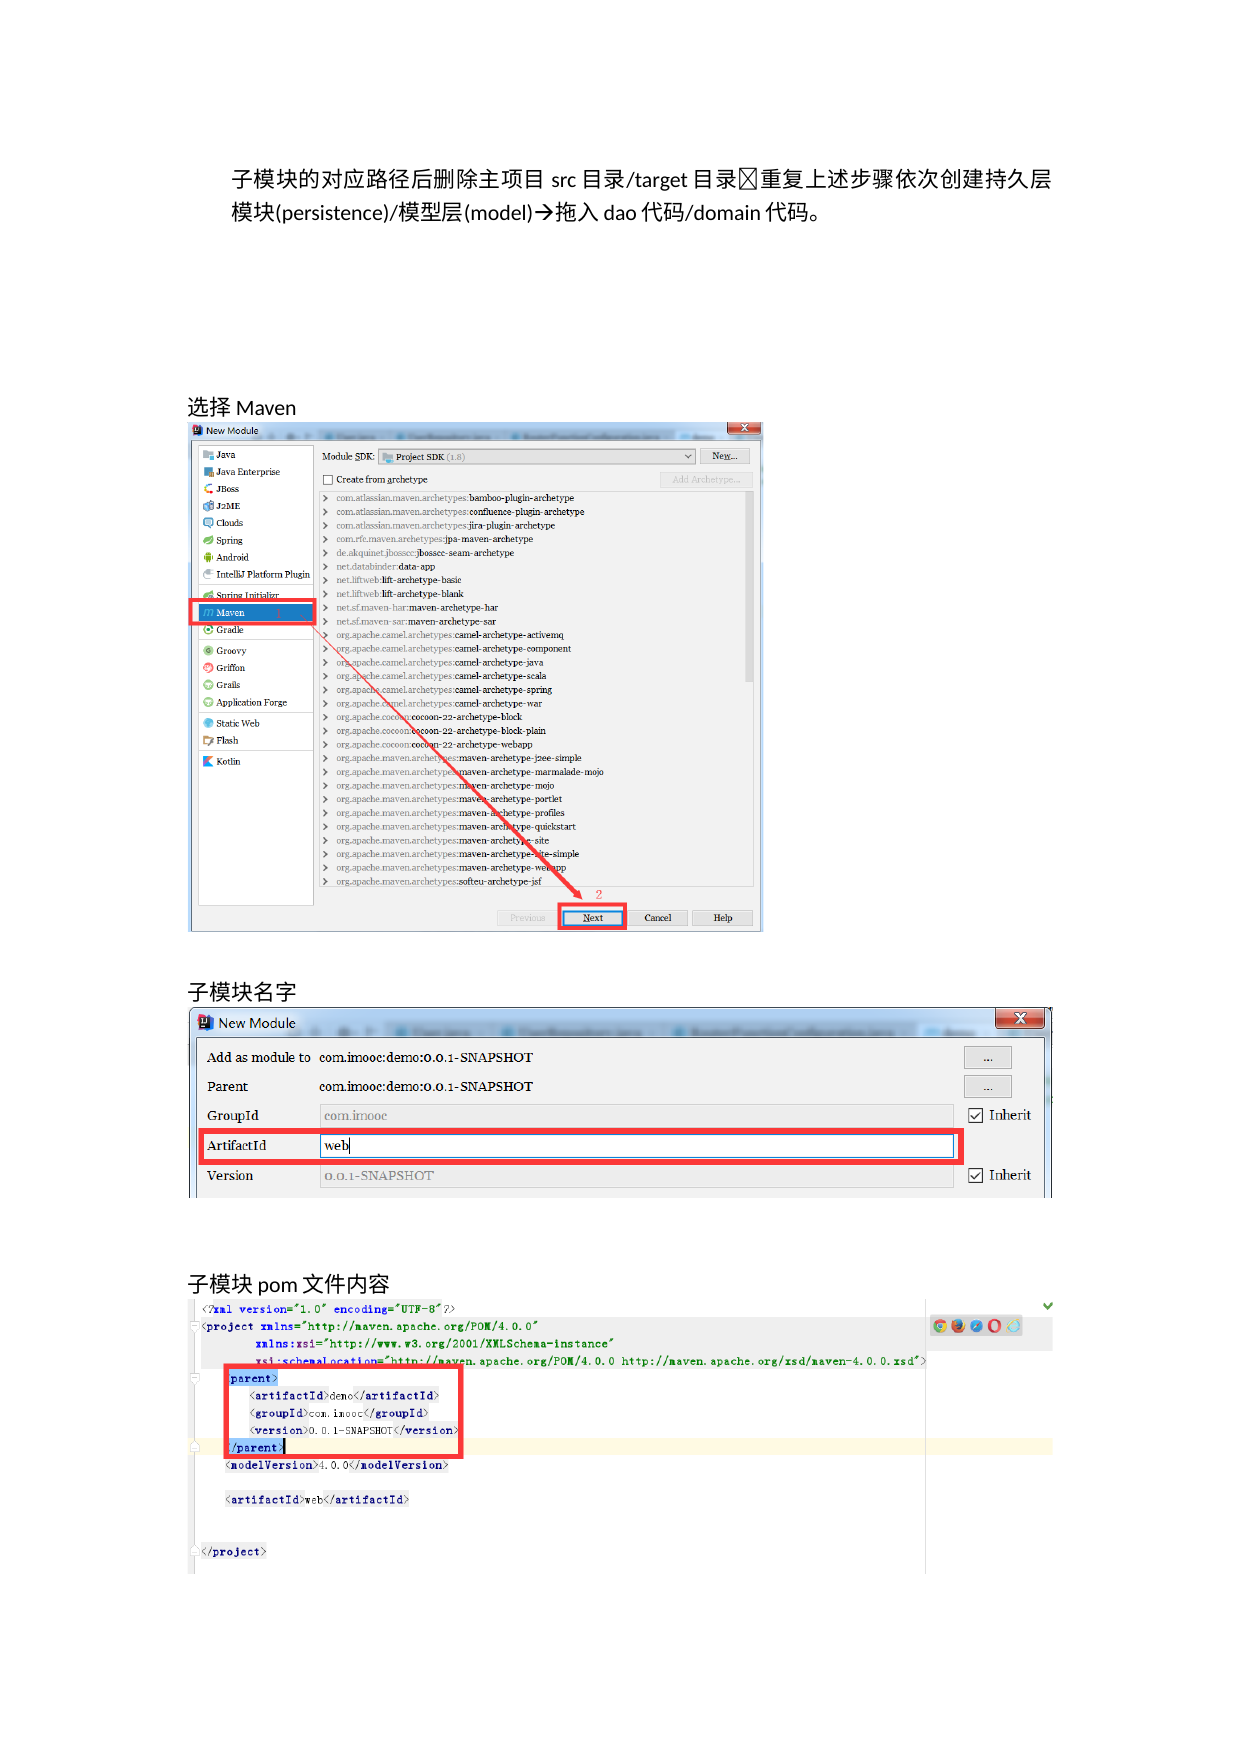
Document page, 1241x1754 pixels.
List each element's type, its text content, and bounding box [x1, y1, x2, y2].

text 子模块pom文件内容 [187, 1267, 1053, 1299]
text 选择Maven [187, 389, 1053, 422]
picture [187, 422, 764, 932]
picture [187, 1299, 1053, 1574]
text 子模块名字 [187, 974, 1053, 1007]
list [187, 162, 1053, 227]
picture [187, 1007, 1053, 1198]
